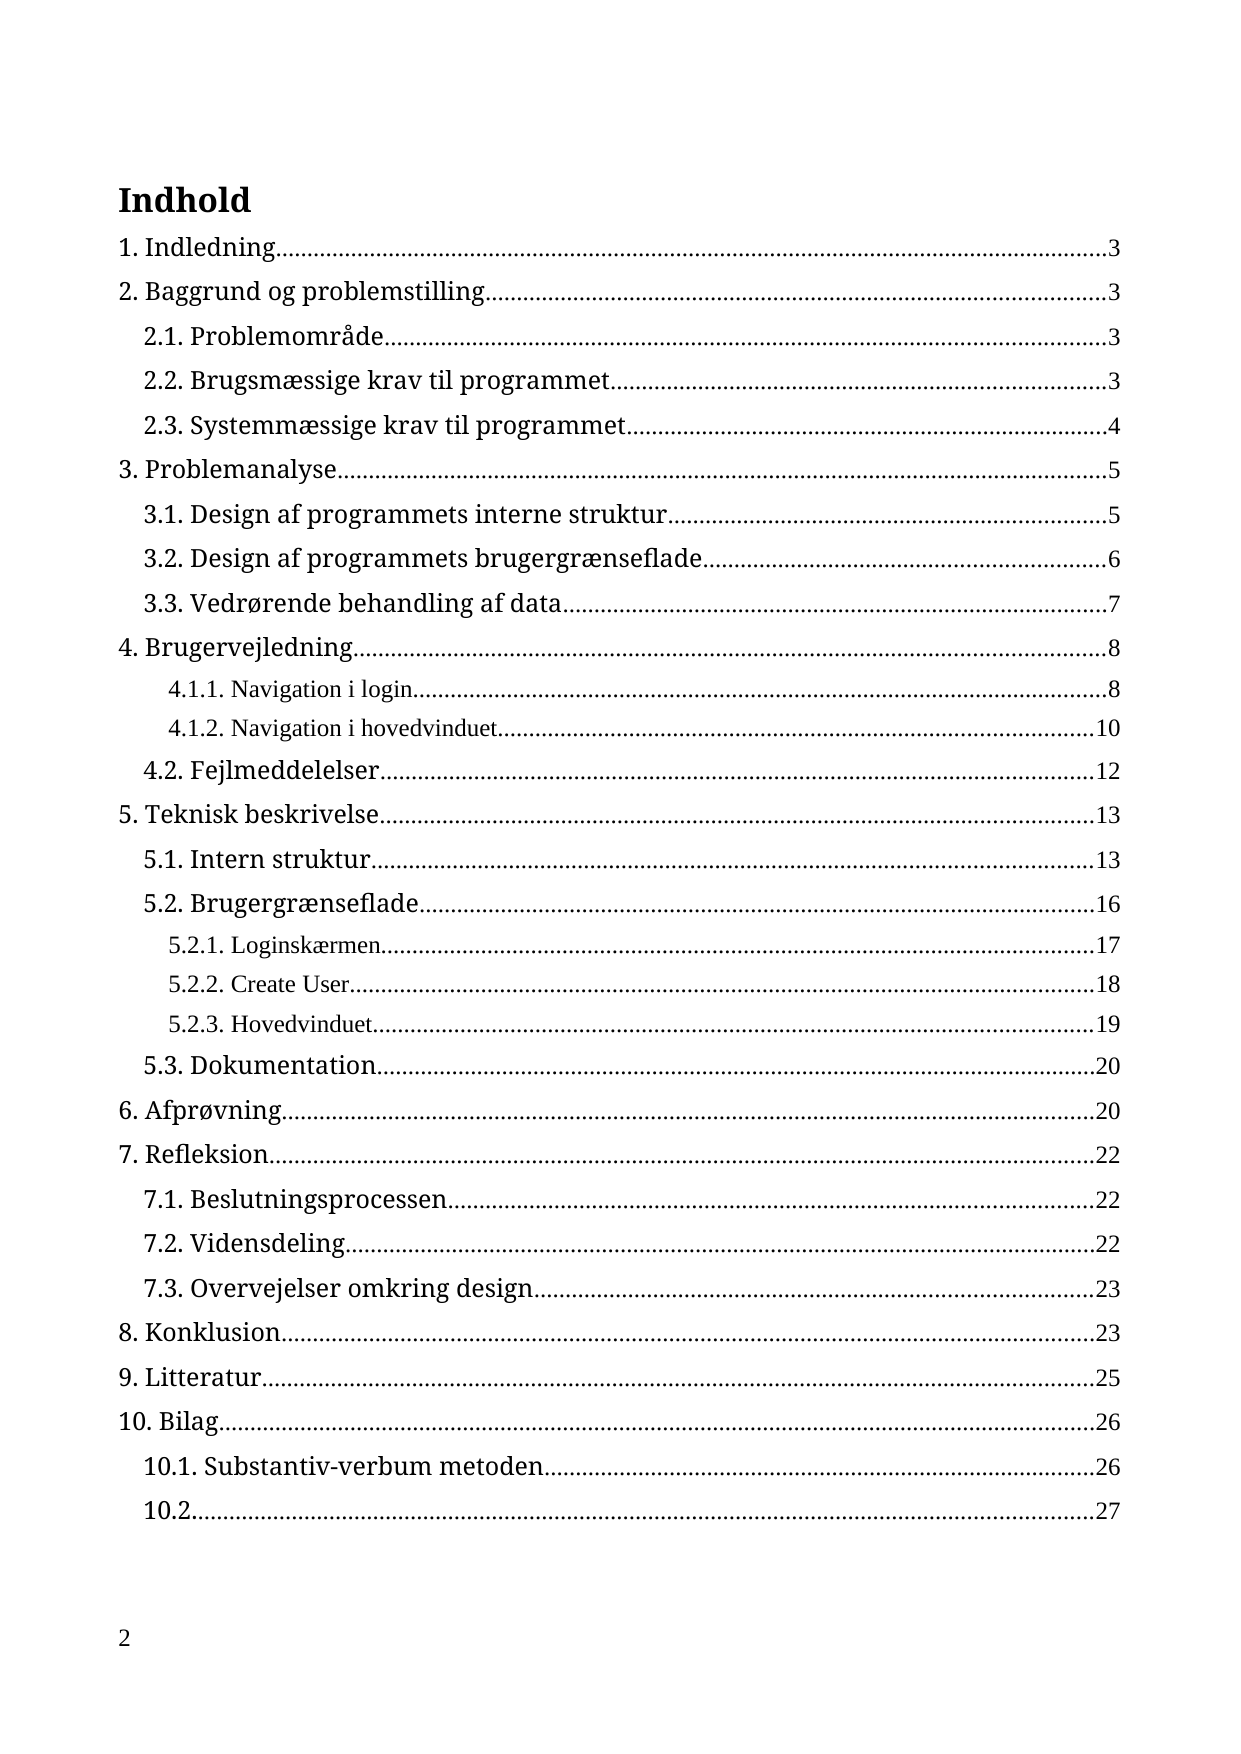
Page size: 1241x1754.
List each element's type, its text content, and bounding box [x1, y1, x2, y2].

text 5.2.1. Loginskærmen 17 [168, 930, 1122, 959]
text 5.1. Intern struktur 13 [143, 841, 1122, 876]
text 4.1.2. Navigation i hovedvinduet 10 [168, 713, 1122, 742]
text 7.1. Beslutningsprocessen 22 [143, 1181, 1122, 1215]
text 7.2. Vidensdeling 22 [143, 1226, 1122, 1260]
text 4. Brugervejledning 8 [118, 630, 1122, 664]
text 3. Problemanalyse 5 [118, 452, 1122, 486]
text 8. Konklusion 23 [118, 1315, 1122, 1349]
text 7.3. Overvejelser omkring design 23 [143, 1270, 1122, 1304]
text 4.1.1. Navigation i login 8 [168, 674, 1122, 703]
text 2. Baggrund og problemstilling 3 [118, 274, 1122, 308]
text 5.2.3. Hovedvinduet 19 [168, 1009, 1122, 1037]
text 4.2. Fejlmeddelelser 12 [143, 752, 1122, 787]
text 7. Refleksion 22 [118, 1137, 1122, 1171]
text 2.3. Systemmæssige krav til programmet 4 [143, 407, 1122, 441]
text Indhold [118, 177, 1122, 223]
text 9. Litteratur 25 [118, 1359, 1122, 1393]
text 2.2. Brugsmæssige krav til programmet 3 [143, 363, 1122, 397]
text 5.2. Brugergrænseflade 16 [143, 886, 1122, 920]
text 5.2.2. Create User 18 [168, 969, 1122, 998]
text 3.1. Design af programmets interne struktur 5 [143, 496, 1122, 530]
text 2.1. Problemområde 3 [143, 318, 1122, 352]
text 10.2. 27 [143, 1493, 1122, 1527]
text 3.3. Vedrørende behandling af data 7 [143, 585, 1122, 619]
text 10.1. Substantiv-verbum metoden 26 [143, 1448, 1122, 1482]
text 6. Afprøvning 20 [118, 1092, 1122, 1126]
text 3.2. Design af programmets brugergrænseflade 6 [143, 541, 1122, 575]
text 5.3. Dokumentation 20 [143, 1048, 1122, 1082]
text 5. Teknisk beskrivelse 13 [118, 797, 1122, 831]
text 1. Indledning 3 [118, 229, 1122, 263]
text 10. Bilag 26 [118, 1404, 1122, 1438]
